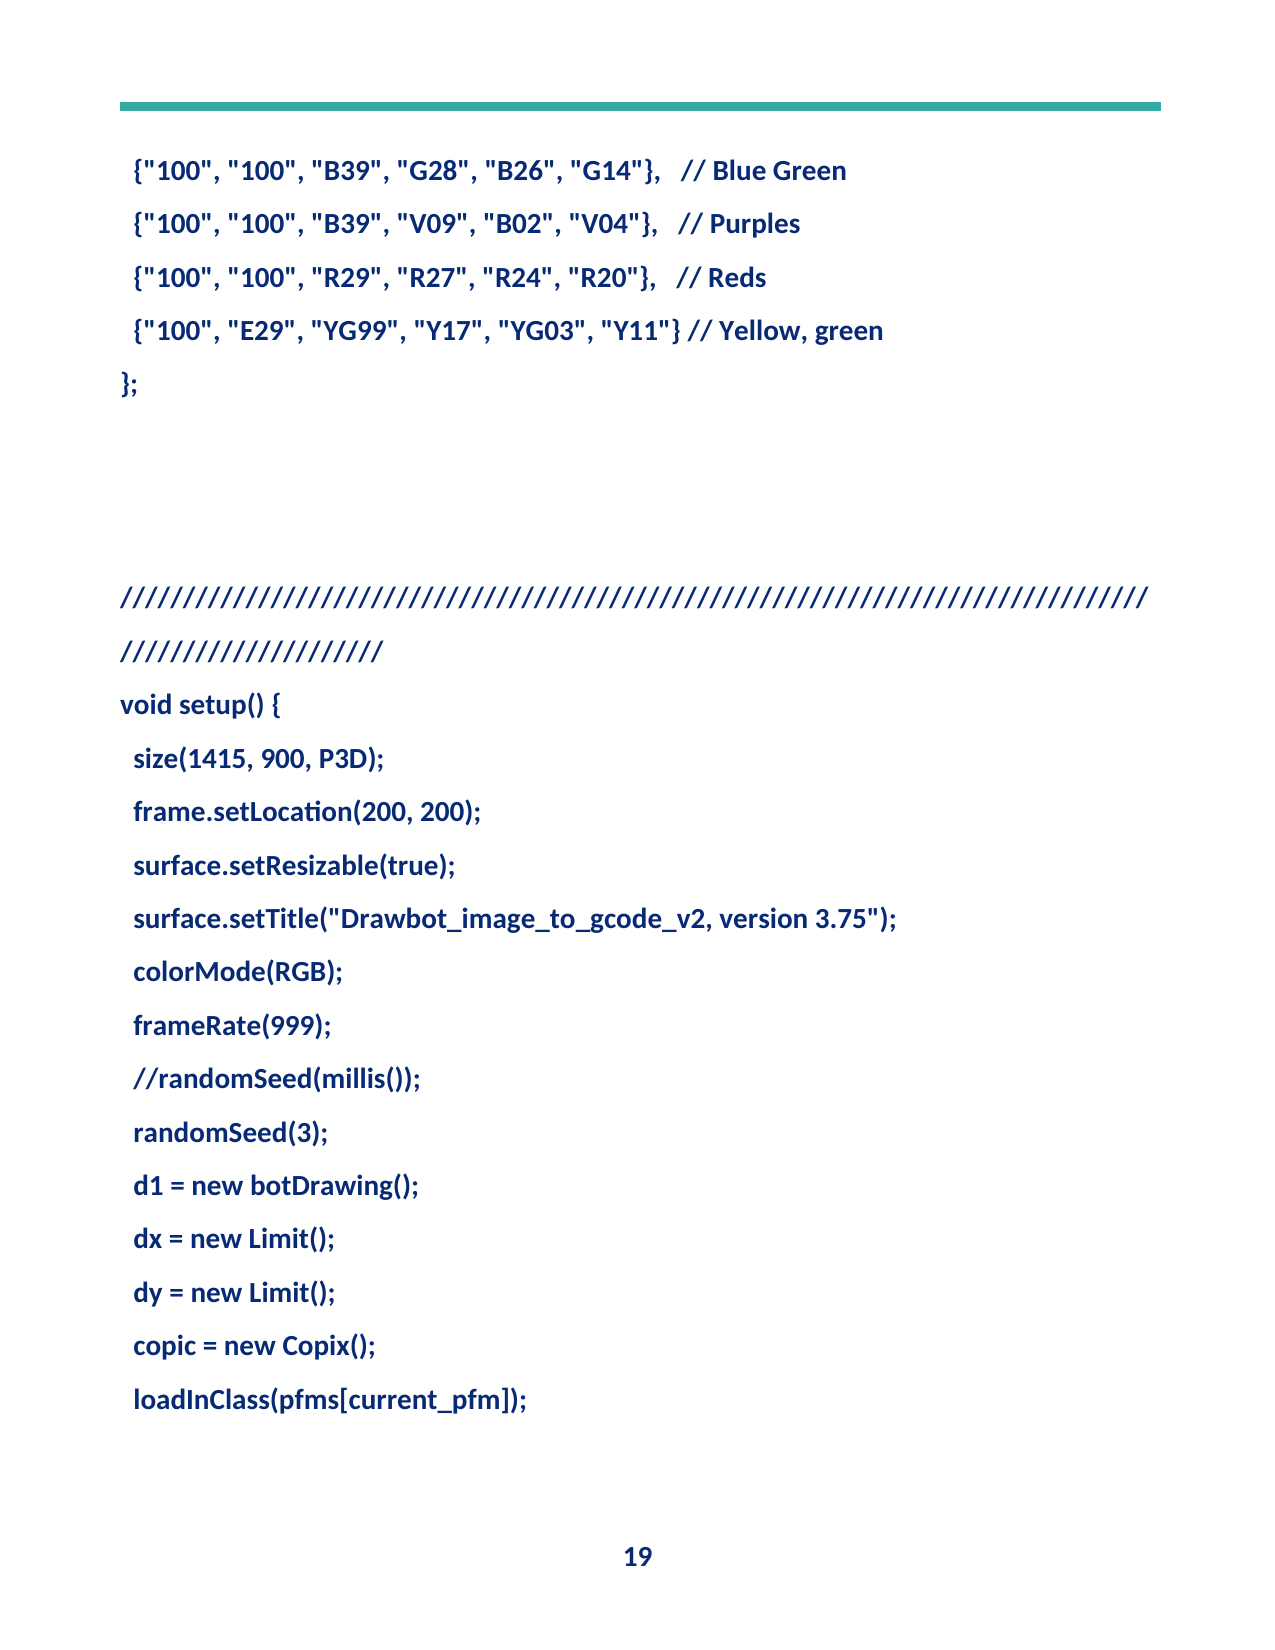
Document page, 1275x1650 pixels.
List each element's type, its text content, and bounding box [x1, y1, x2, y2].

text dy = new Limit(); [120, 1274, 1155, 1310]
text frameRate(999); [120, 1007, 1155, 1042]
text size(1415, 900, P3D); [120, 740, 1155, 775]
text surface.setResizable(true); [120, 847, 1155, 882]
text dx = new Limit(); [120, 1221, 1155, 1256]
text {"100", "100", "R29", "R27", "R24", "R20"}, // Reds [120, 259, 1155, 294]
text /////////////////////////////////////////////////////////////////////////////////////////////////////// [120, 579, 1155, 668]
text {"100", "E29", "YG99", "Y17", "YG03", "Y11"} // Yellow, green [120, 312, 1155, 348]
text frame.setLocation(200, 200); [120, 793, 1155, 829]
text surface.setTitle("Drawbot_image_to_gcode_v2, version 3.75"); [120, 900, 1155, 936]
text //randomSeed(millis()); [120, 1060, 1155, 1096]
text {"100", "100", "B39", "G28", "B26", "G14"}, // Blue Green [120, 152, 1155, 187]
text {"100", "100", "B39", "V09", "B02", "V04"}, // Purples [120, 205, 1155, 241]
text copic = new Copix(); [120, 1327, 1155, 1363]
text loadInClass(pfms[current_pfm]); [120, 1381, 1155, 1417]
text void setup() { [120, 686, 1155, 722]
text d1 = new botDrawing(); [120, 1167, 1155, 1203]
text colorMode(RGB); [120, 953, 1155, 989]
text randomSeed(3); [120, 1114, 1155, 1149]
text }; [120, 366, 1155, 401]
